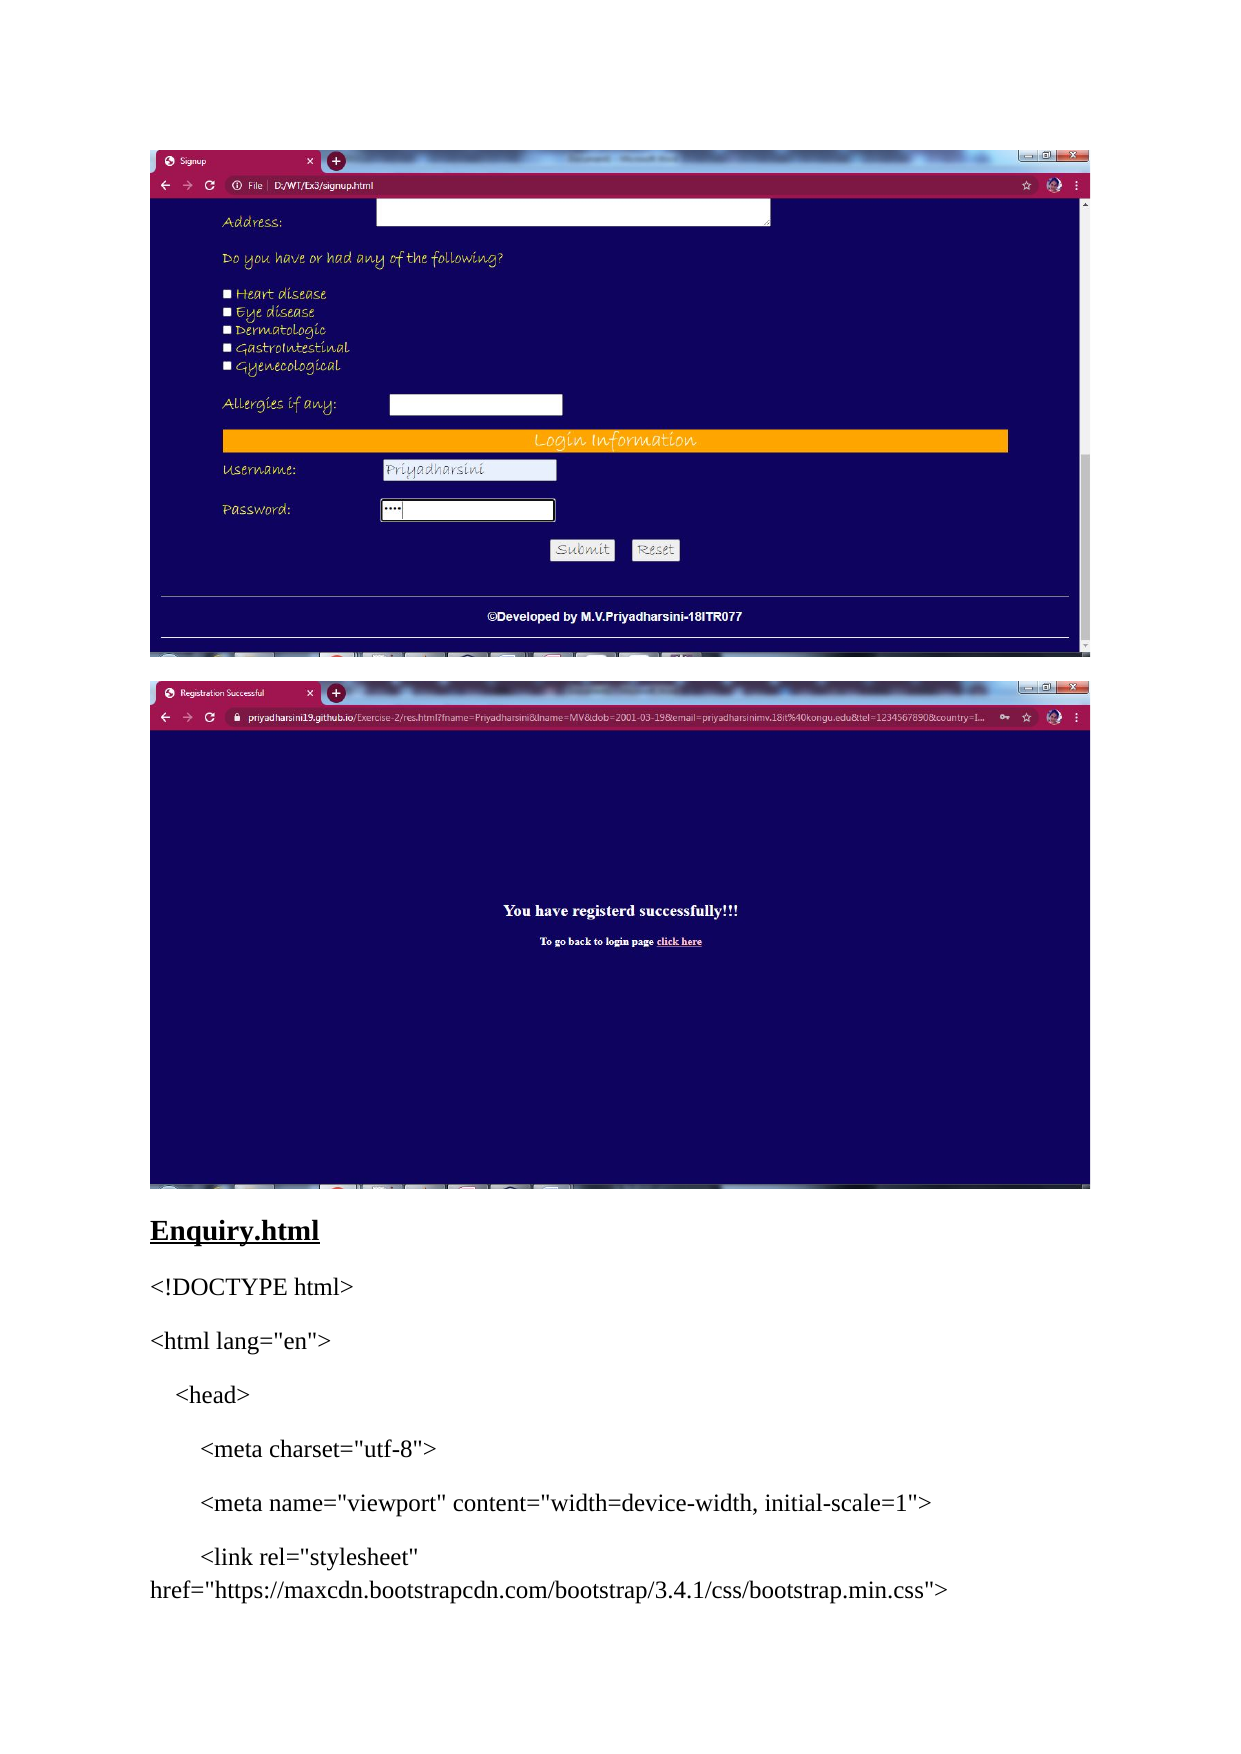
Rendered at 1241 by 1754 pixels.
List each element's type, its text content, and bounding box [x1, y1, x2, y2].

text <link rel="stylesheet" href="https://maxcdn.bootstrapcdn.com/bootstrap/3.4.1/css/bootstrap.min.css"> [150, 1542, 1090, 1603]
text <meta charset="utf-8"> [150, 1434, 1090, 1463]
text <meta name="viewport" content="width=device-width, initial-scale=1"> [150, 1488, 1090, 1517]
text Enquiry.html [150, 1213, 1090, 1247]
picture [150, 681, 1091, 1189]
text <head> [150, 1380, 1090, 1409]
picture [150, 150, 1091, 657]
text <html lang="en"> [150, 1326, 1090, 1355]
text <!DOCTYPE html> [150, 1272, 1090, 1301]
